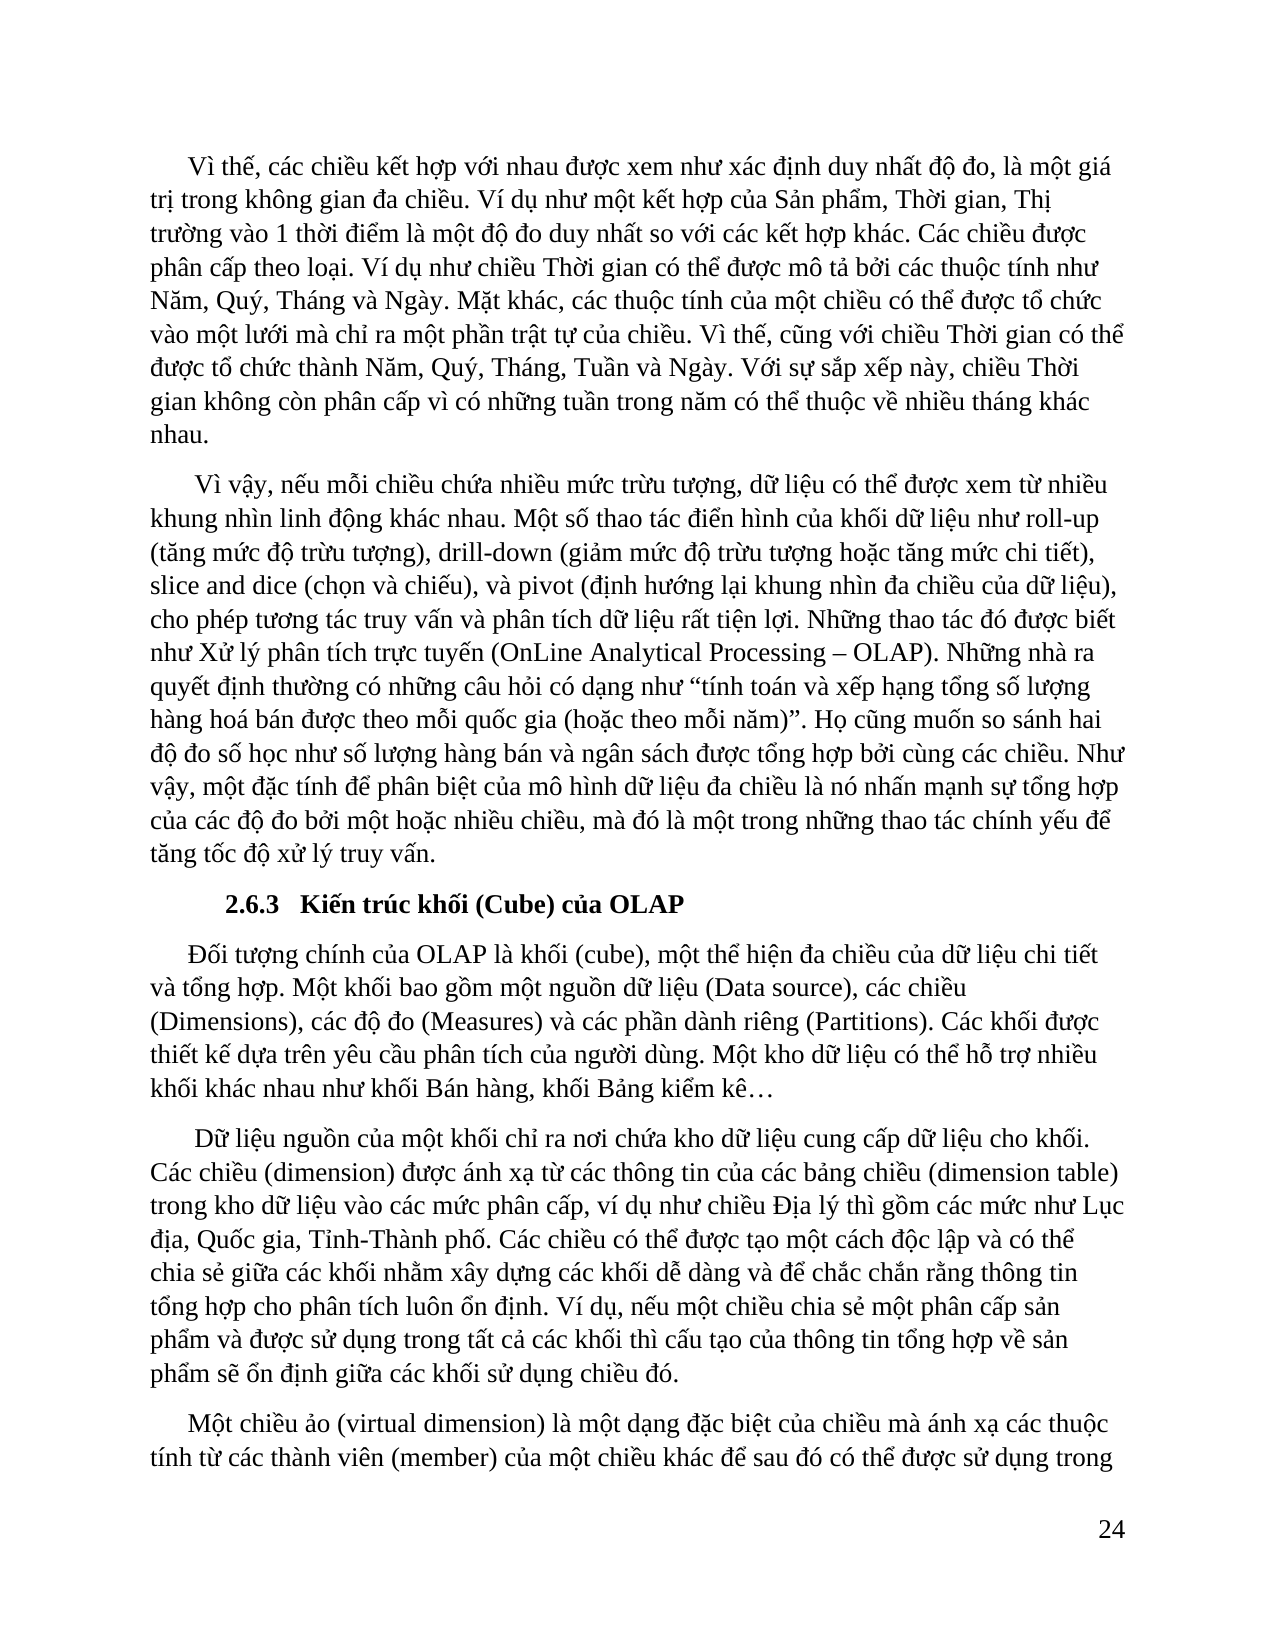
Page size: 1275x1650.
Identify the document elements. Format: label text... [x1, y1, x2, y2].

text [150, 1407, 1125, 1472]
text Đối tượng chính của OLAP là khối (cube), một thể hiện đa chiều của dữ liệu chi tiết và tổng hợp. Một khối bao gồm một nguồn dữ liệu (Data source), các chiều (Dimensions), các độ đo (Measures) và các phần dành riêng (Partitions). Các khối được thiết kế dựa trên yêu cầu phân tích của người dùng. Một kho dữ liệu có thể hỗ trợ nhiều khối khác nhau như khối Bán hàng, khối Bảng kiểm kê… [150, 938, 1125, 1103]
text Vì thế, các chiều kết hợp với nhau được xem như xác định duy nhất độ đo, là một giá trị trong không gian đa chiều. Ví dụ như một kết hợp của Sản phẩm, Thời gian, Thị trường vào 1 thời điểm là một độ đo duy nhất so với các kết hợp khác. Các chiều được phân cấp theo loại. Ví dụ như chiều Thời gian có thể được mô tả bởi các thuộc tính như Năm, Quý, Tháng và Ngày. Mặt khác, các thuộc tính của một chiều có thể được tổ chức vào một lưới mà chỉ ra một phần trật tự của chiều. Vì thế, cũng với chiều Thời gian có thể được tổ chức thành Năm, Quý, Tháng, Tuần và Ngày. Với sự sắp xếp này, chiều Thời gian không còn phân cấp vì có những tuần trong năm có thể thuộc về nhiều tháng khác nhau. [150, 150, 1125, 449]
text Vì vậy, nếu mỗi chiều chứa nhiều mức trừu tượng, dữ liệu có thể được xem từ nhiều khung nhìn linh động khác nhau. Một số thao tác điển hình của khối dữ liệu như roll-up (tăng mức độ trừu tượng), drill-down (giảm mức độ trừu tượng hoặc tăng mức chi tiết), slice and dice (chọn và chiếu), và pivot (định hướng lại khung nhìn đa chiều của dữ liệu), cho phép tương tác truy vấn và phân tích dữ liệu rất tiện lợi. Những thao tác đó được biết như Xử lý phân tích trực tuyến (OnLine Analytical Processing – OLAP). Những nhà ra quyết định thường có những câu hỏi có dạng như “tính toán và xếp hạng tổng số lượng hàng hoá bán được theo mỗi quốc gia (hoặc theo mỗi năm)”. Họ cũng muốn so sánh hai độ đo số học như số lượng hàng bán và ngân sách được tổng hợp bởi cùng các chiều. Như vậy, một đặc tính để phân biệt của mô hình dữ liệu đa chiều là nó nhấn mạnh sự tổng hợp của các độ đo bởi một hoặc nhiều chiều, mà đó là một trong những thao tác chính yếu để tăng tốc độ xử lý truy vấn. [150, 468, 1125, 869]
list Kiến trúc khối (Cube) của OLAP [225, 888, 1125, 919]
text Dữ liệu nguồn của một khối chỉ ra nơi chứa kho dữ liệu cung cấp dữ liệu cho khối. Các chiều (dimension) được ánh xạ từ các thông tin của các bảng chiều (dimension table) trong kho dữ liệu vào các mức phân cấp, ví dụ như chiều Địa lý thì gồm các mức như Lục địa, Quốc gia, Tỉnh-Thành phố. Các chiều có thể được tạo một cách độc lập và có thể chia sẻ giữa các khối nhằm xây dựng các khối dễ dàng và để chắc chắn rằng thông tin tổng hợp cho phân tích luôn ổn định. Ví dụ, nếu một chiều chia sẻ một phân cấp sản phẩm và được sử dụng trong tất cả các khối thì cấu tạo của thông tin tổng hợp về sản phẩm sẽ ổn định giữa các khối sử dụng chiều đó. [150, 1122, 1125, 1388]
